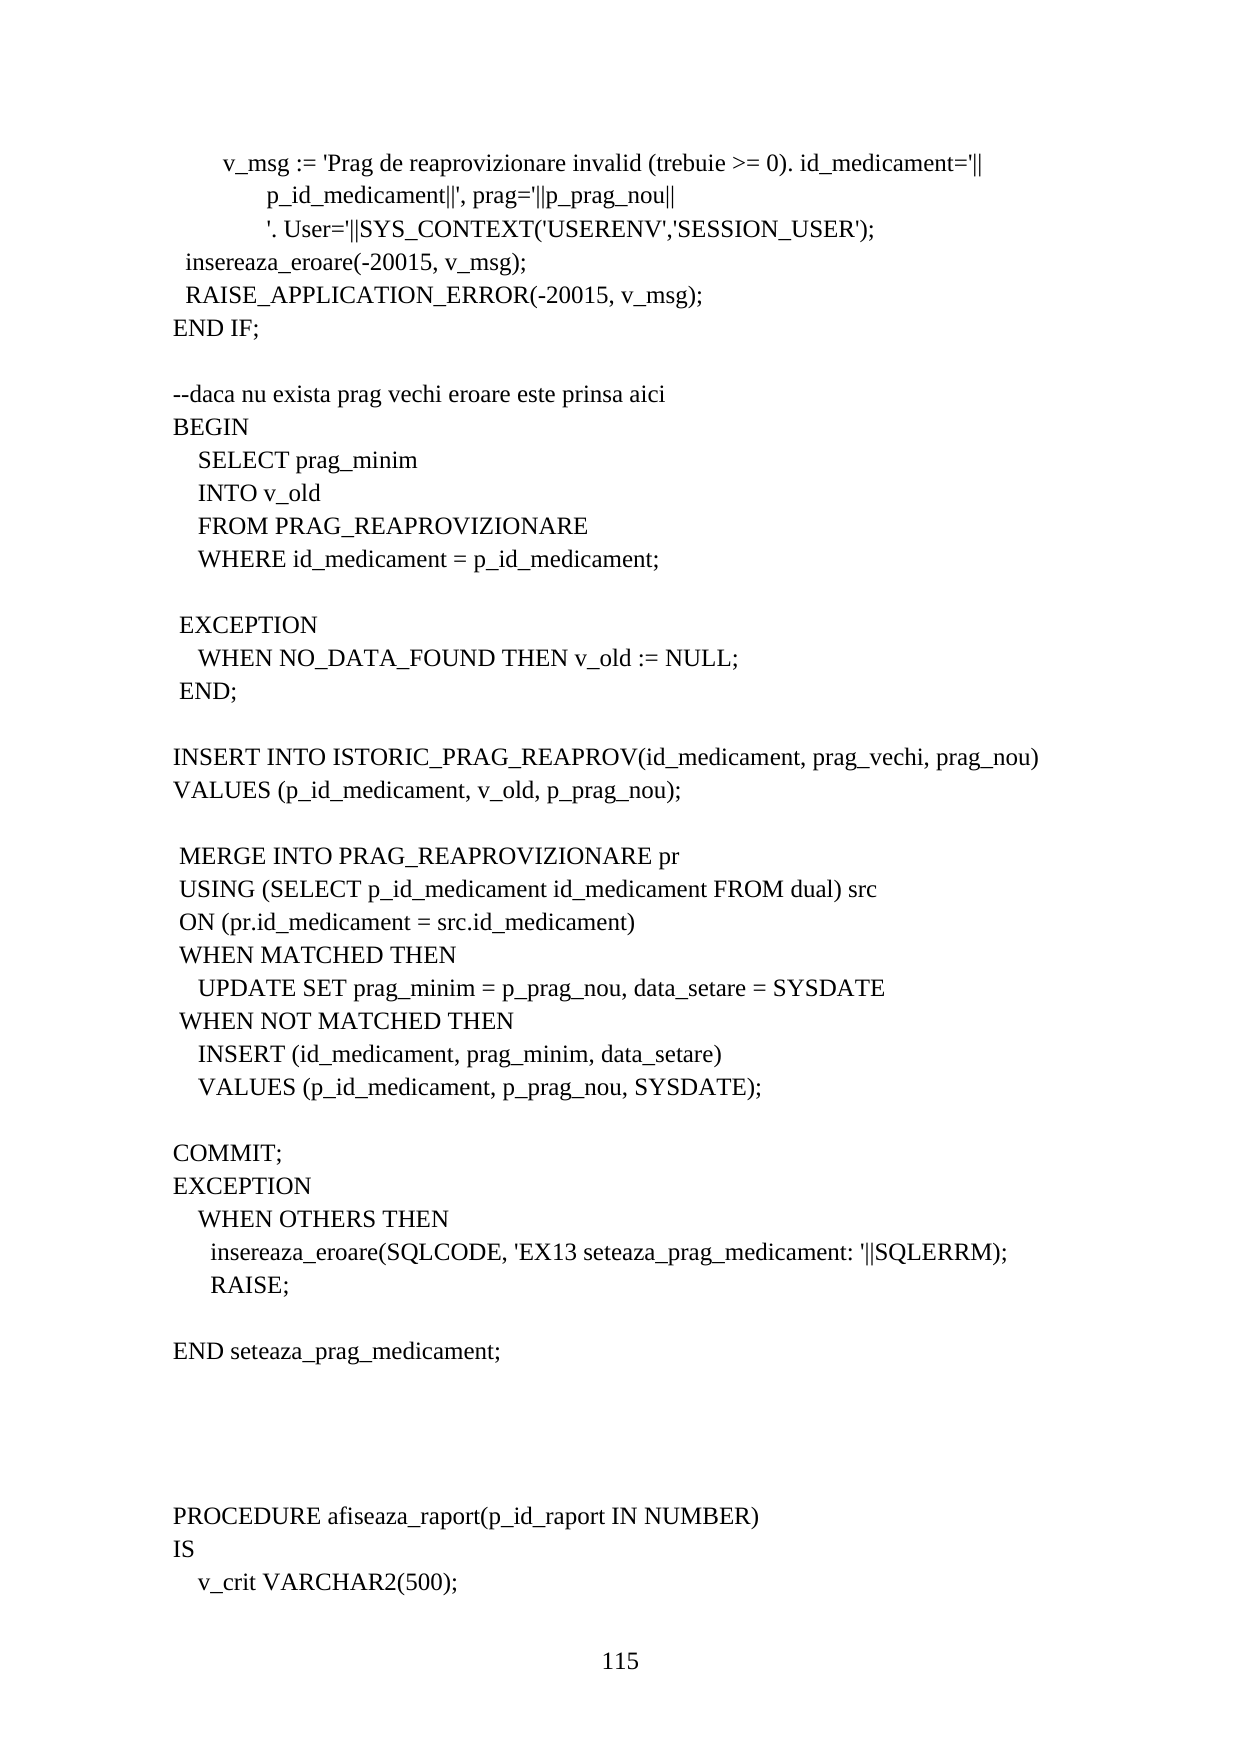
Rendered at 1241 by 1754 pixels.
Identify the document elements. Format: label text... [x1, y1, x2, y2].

text COMMIT; [148, 1138, 1093, 1167]
text INSERT (id_medicament, prag_minim, data_setare) [148, 1039, 1093, 1068]
text WHEN MATCHED THEN [148, 940, 1093, 969]
text p_id_medicament||', prag='||p_prag_nou|| [148, 181, 1093, 209]
text INSERT INTO ISTORIC_PRAG_REAPROV(id_medicament, prag_vechi, prag_nou) [148, 742, 1093, 771]
text END seteaza_prag_medicament; [148, 1336, 1093, 1365]
text UPDATE SET prag_minim = p_prag_nou, data_setare = SYSDATE [148, 973, 1093, 1002]
text RAISE; [148, 1270, 1093, 1299]
text WHEN OTHERS THEN [148, 1204, 1093, 1233]
text END; [148, 676, 1093, 705]
text USING (SELECT p_id_medicament id_medicament FROM dual) src [148, 874, 1093, 903]
text VALUES (p_id_medicament, v_old, p_prag_nou); [148, 775, 1093, 804]
text ON (pr.id_medicament = src.id_medicament) [148, 907, 1093, 936]
text PROCEDURE afiseaza_raport(p_id_raport IN NUMBER) [148, 1501, 1093, 1530]
text END IF; [148, 313, 1093, 341]
text insereaza_eroare(SQLCODE, 'EX13 seteaza_prag_medicament: '||SQLERRM); [148, 1237, 1093, 1266]
text v_crit VARCHAR2(500); [148, 1567, 1093, 1596]
text WHEN NOT MATCHED THEN [148, 1006, 1093, 1035]
text MERGE INTO PRAG_REAPROVIZIONARE pr [148, 841, 1093, 870]
text SELECT prag_minim [148, 445, 1093, 473]
text VALUES (p_id_medicament, p_prag_nou, SYSDATE); [148, 1072, 1093, 1101]
text WHERE id_medicament = p_id_medicament; [148, 544, 1093, 573]
text INTO v_old [148, 478, 1093, 507]
text EXCEPTION [148, 1171, 1093, 1200]
text BEGIN [148, 412, 1093, 441]
text --daca nu exista prag vechi eroare este prinsa aici [148, 379, 1093, 407]
text insereaza_eroare(-20015, v_msg); [148, 247, 1093, 275]
text IS [148, 1534, 1093, 1563]
text WHEN NO_DATA_FOUND THEN v_old := NULL; [148, 643, 1093, 672]
text v_msg := 'Prag de reaprovizionare invalid (trebuie >= 0). id_medicament='|| [148, 148, 1093, 176]
text '. User='||SYS_CONTEXT('USERENV','SESSION_USER'); [148, 214, 1093, 242]
text FROM PRAG_REAPROVIZIONARE [148, 511, 1093, 539]
text RAISE_APPLICATION_ERROR(-20015, v_msg); [148, 280, 1093, 308]
text EXCEPTION [148, 610, 1093, 639]
